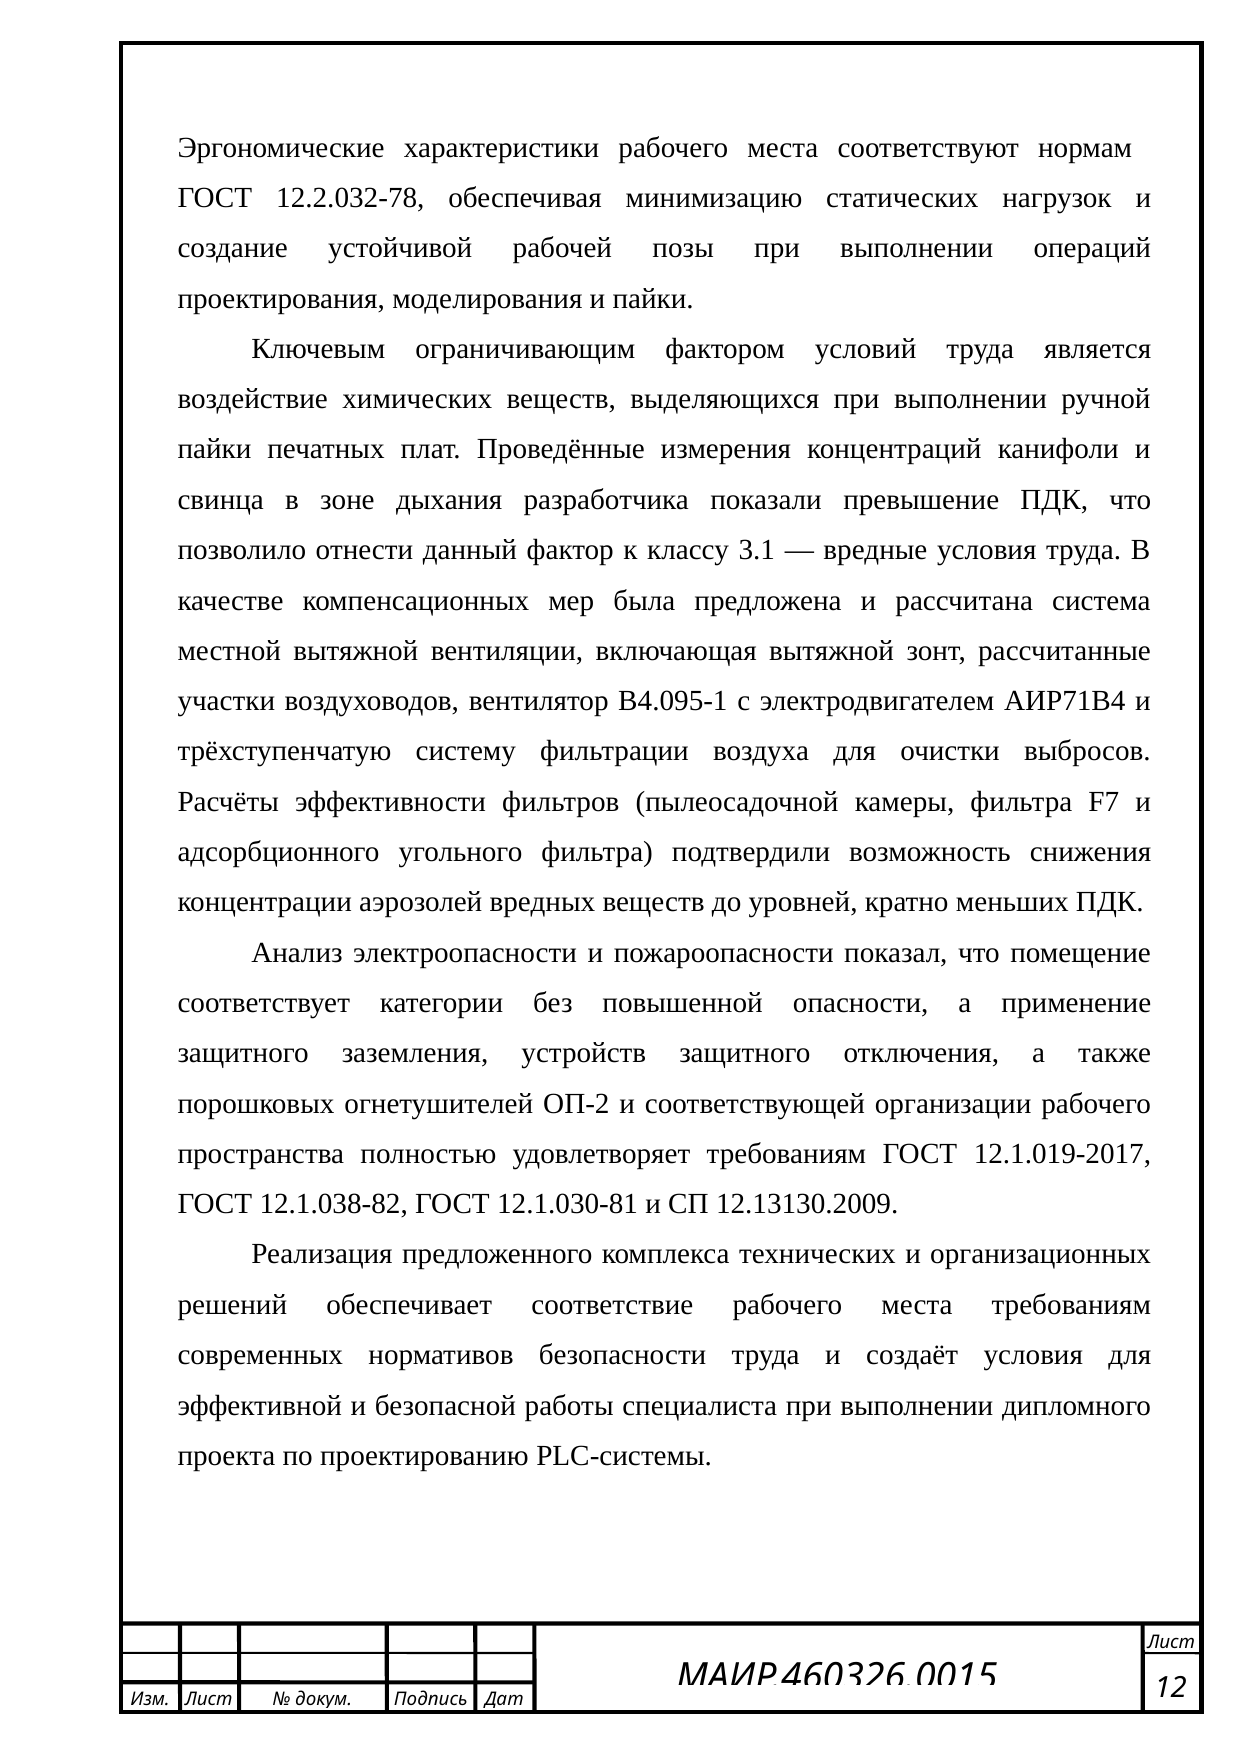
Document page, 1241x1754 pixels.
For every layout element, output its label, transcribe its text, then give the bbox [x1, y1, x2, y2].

text Реализация предложенного комплекса технических и организационных решений обеспечивает соответствие рабочего места требованиям современных нормативов безопасности труда и создаёт условия для эффективной и безопасной работы специалиста при выполнении дипломного проекта по проектированию PLC-системы. [177, 1237, 1152, 1471]
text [177, 130, 1152, 314]
text Анализ электроопасности и пожароопасности показал, что помещение соответствует категории без повышенной опасности, а применение защитного заземления, устройств защитного отключения, а также порошковых огнетушителей ОП-2 и соответствующей организации рабочего пространства полностью удовлетворяет требованиям ГОСТ 12.1.019-2017, ГОСТ 12.1.038-82, ГОСТ 12.1.030-81 и СП 12.13130.2009. [177, 935, 1152, 1220]
text Ключевым ограничивающим фактором условий труда является воздействие химических веществ, выделяющихся при выполнении ручной пайки печатных плат. Проведённые измерения концентраций канифоли и свинца в зоне дыхания разработчика показали превышение ПДК, что позволило отнести данный фактор к классу 3.1 — вредные условия труда. В качестве компенсационных мер была предложена и рассчитана система местной вытяжной вентиляции, включающая вытяжной зонт, рассчитанные участки воздуховодов, вентилятор В4.095-1 с электродвигателем АИР71В4 и трёхступенчатую систему фильтрации воздуха для очистки выбросов. Расчёты эффективности фильтров (пылеосадочной камеры, фильтра F7 и адсорбционного угольного фильтра) подтвердили возможность снижения концентрации аэрозолей вредных веществ до уровней, кратно меньших ПДК. [177, 331, 1152, 918]
